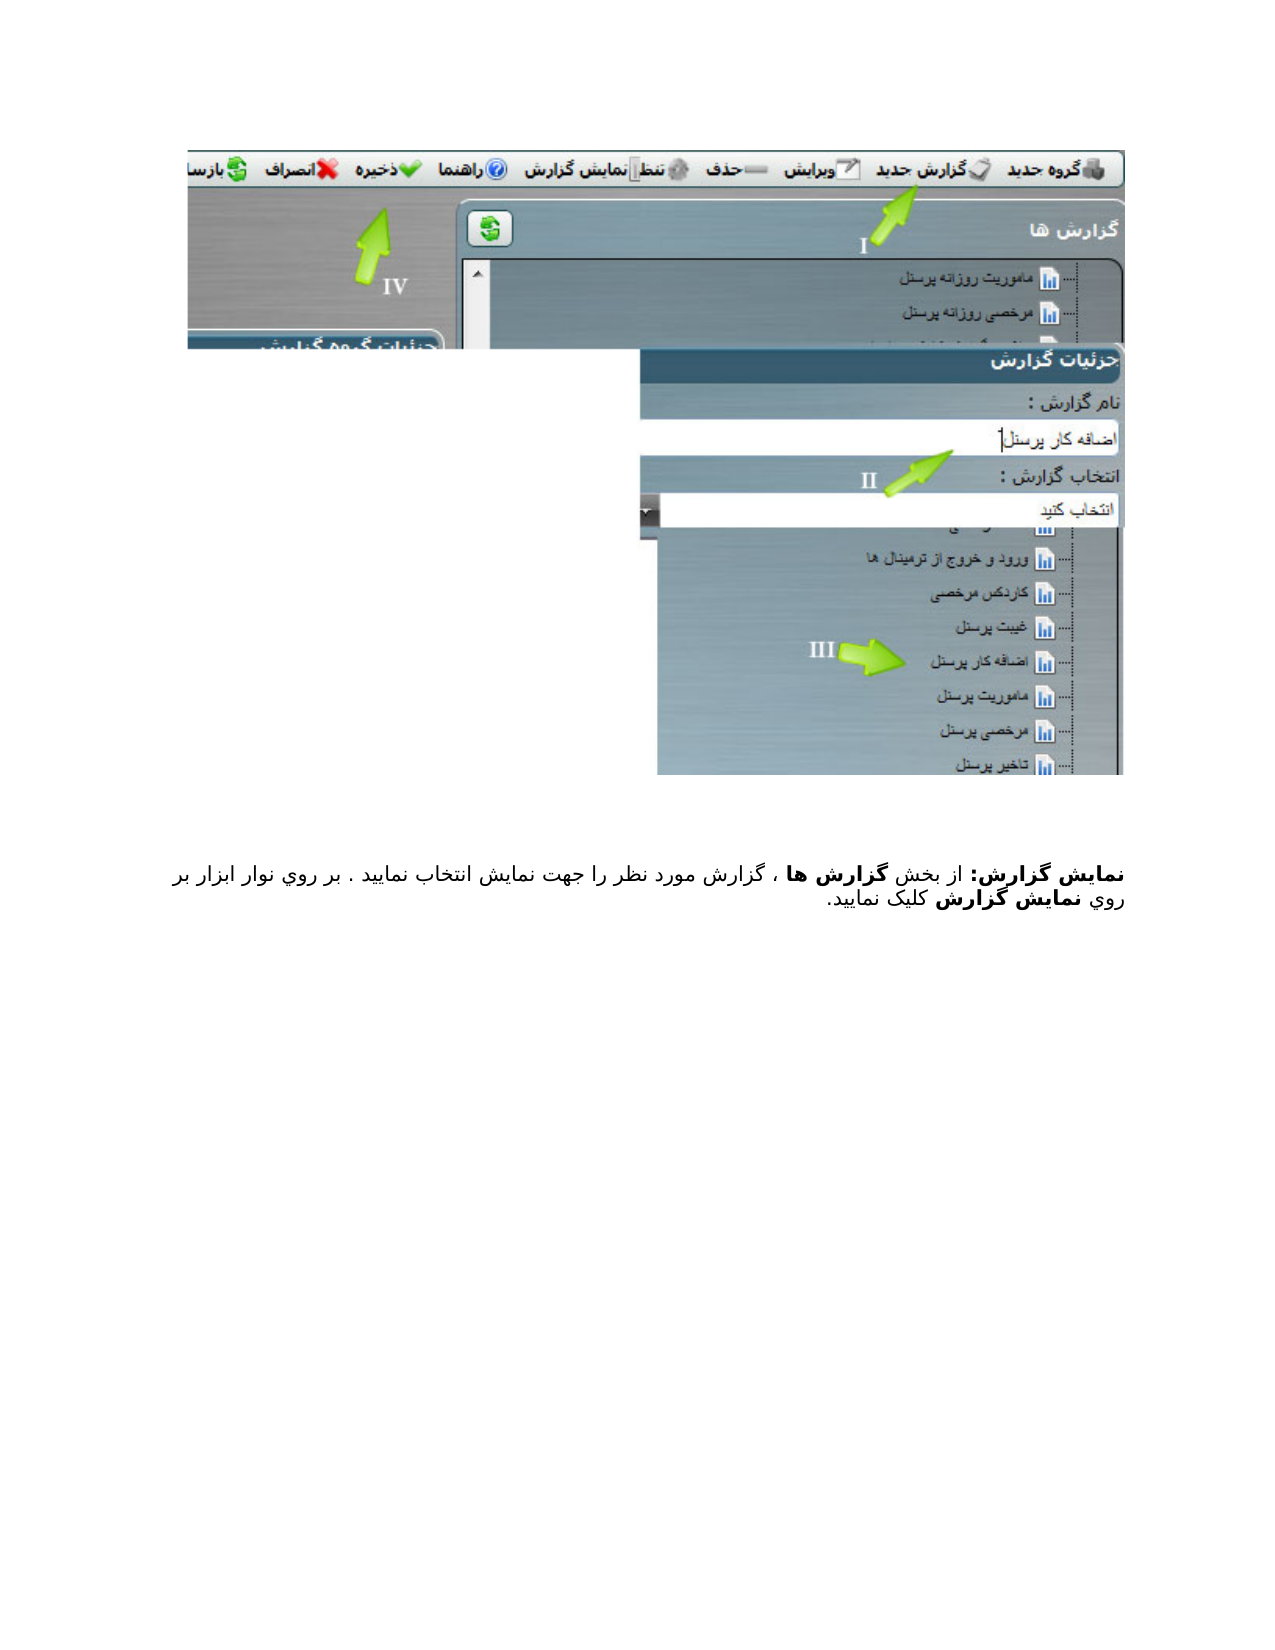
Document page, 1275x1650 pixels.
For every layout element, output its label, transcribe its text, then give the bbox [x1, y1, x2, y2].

picture [187, 150, 1125, 775]
text نمايش گزارش: از بخش گزارش ها ، گزارش مورد نظر را جهت نمايش انتخاب نماييد . بر روي نوار ابزار بر روي نمايش گزارش کليک نماييد. [150, 862, 1125, 911]
